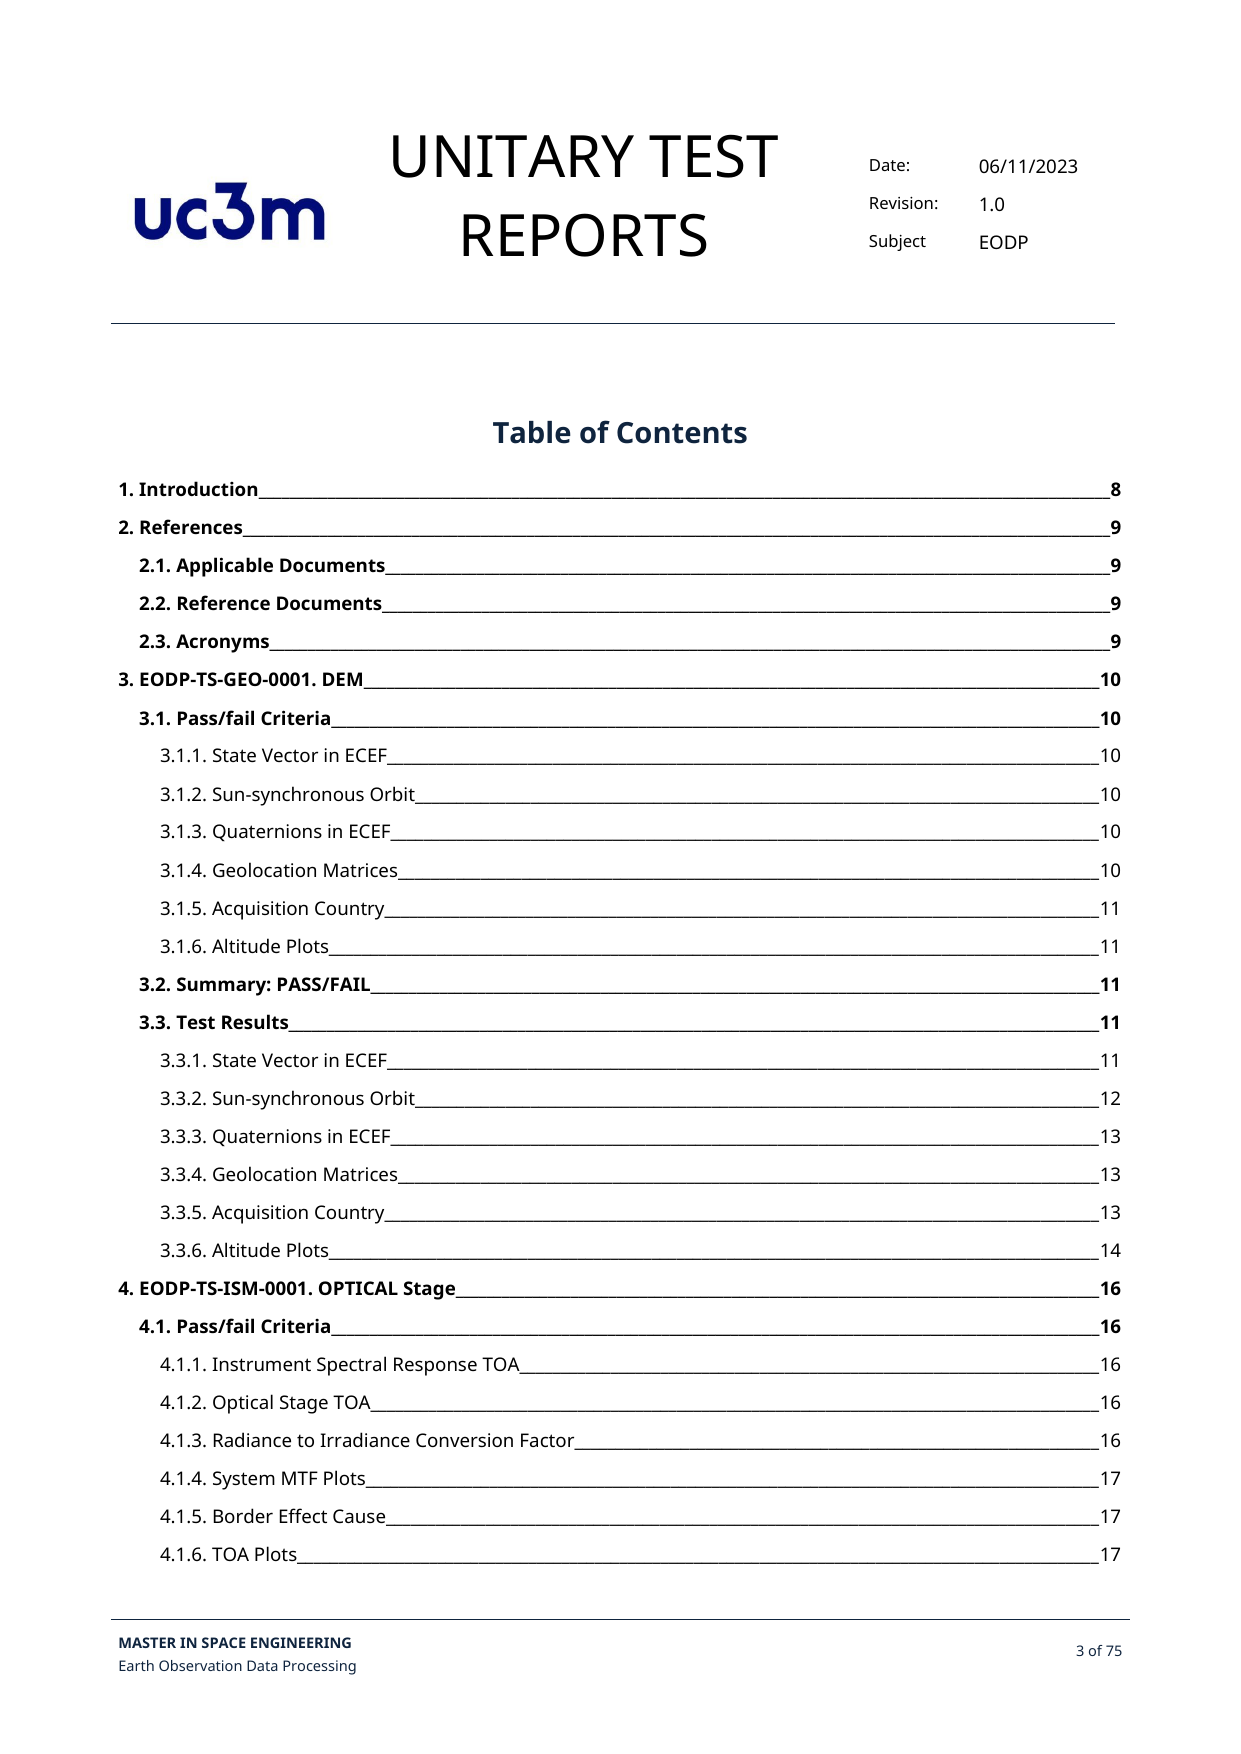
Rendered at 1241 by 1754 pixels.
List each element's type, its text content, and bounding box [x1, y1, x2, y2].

text 4.1. Pass/fail Criteria 16 [139, 1313, 1122, 1339]
text 3.1.5. Acquisition Country 11 [160, 895, 1122, 920]
text 3.3.3. Quaternions in ECEF 13 [160, 1123, 1122, 1148]
text 4.1.4. System MTF Plots 17 [160, 1465, 1122, 1491]
title Table of Contents [118, 412, 1122, 452]
text 3.1. Pass/fail Criteria 10 [139, 705, 1122, 730]
text 3.1.6. Altitude Plots 11 [160, 933, 1122, 958]
text 2.3. Acronyms 9 [139, 629, 1122, 654]
text 3.3.4. Geolocation Matrices 13 [160, 1161, 1122, 1187]
text 2.1. Applicable Documents 9 [139, 553, 1122, 578]
text 4.1.2. Optical Stage TOA 16 [160, 1389, 1122, 1415]
text 3.3. Test Results 11 [139, 1009, 1122, 1034]
text 3.3.1. State Vector in ECEF 11 [160, 1047, 1122, 1072]
text 2.2. Reference Documents 9 [139, 591, 1122, 616]
text 2. References 9 [118, 515, 1122, 540]
text 3. EODP-TS-GEO-0001. DEM 10 [118, 667, 1122, 692]
text 3.1.4. Geolocation Matrices 10 [160, 857, 1122, 882]
text 4.1.5. Border Effect Cause 17 [160, 1503, 1122, 1529]
text 4. EODP-TS-ISM-0001. OPTICAL Stage 16 [118, 1275, 1122, 1301]
text 3.3.6. Altitude Plots 14 [160, 1237, 1122, 1263]
text 3.2. Summary: PASS/FAIL 11 [139, 971, 1122, 996]
text 4.1.1. Instrument Spectral Response TOA 16 [160, 1351, 1122, 1377]
text 3.3.2. Sun-synchronous Orbit 12 [160, 1085, 1122, 1111]
text 3.3.5. Acquisition Country 13 [160, 1199, 1122, 1224]
text 1. Introduction 8 [118, 477, 1122, 502]
text 4.1.6. TOA Plots 17 [160, 1541, 1122, 1567]
text 3.1.1. State Vector in ECEF 10 [160, 743, 1122, 768]
text 3.1.3. Quaternions in ECEF 10 [160, 819, 1122, 844]
text 4.1.3. Radiance to Irradiance Conversion Factor 16 [160, 1427, 1122, 1453]
picture [118, 172, 340, 254]
text 3.1.2. Sun-synchronous Orbit 10 [160, 781, 1122, 806]
